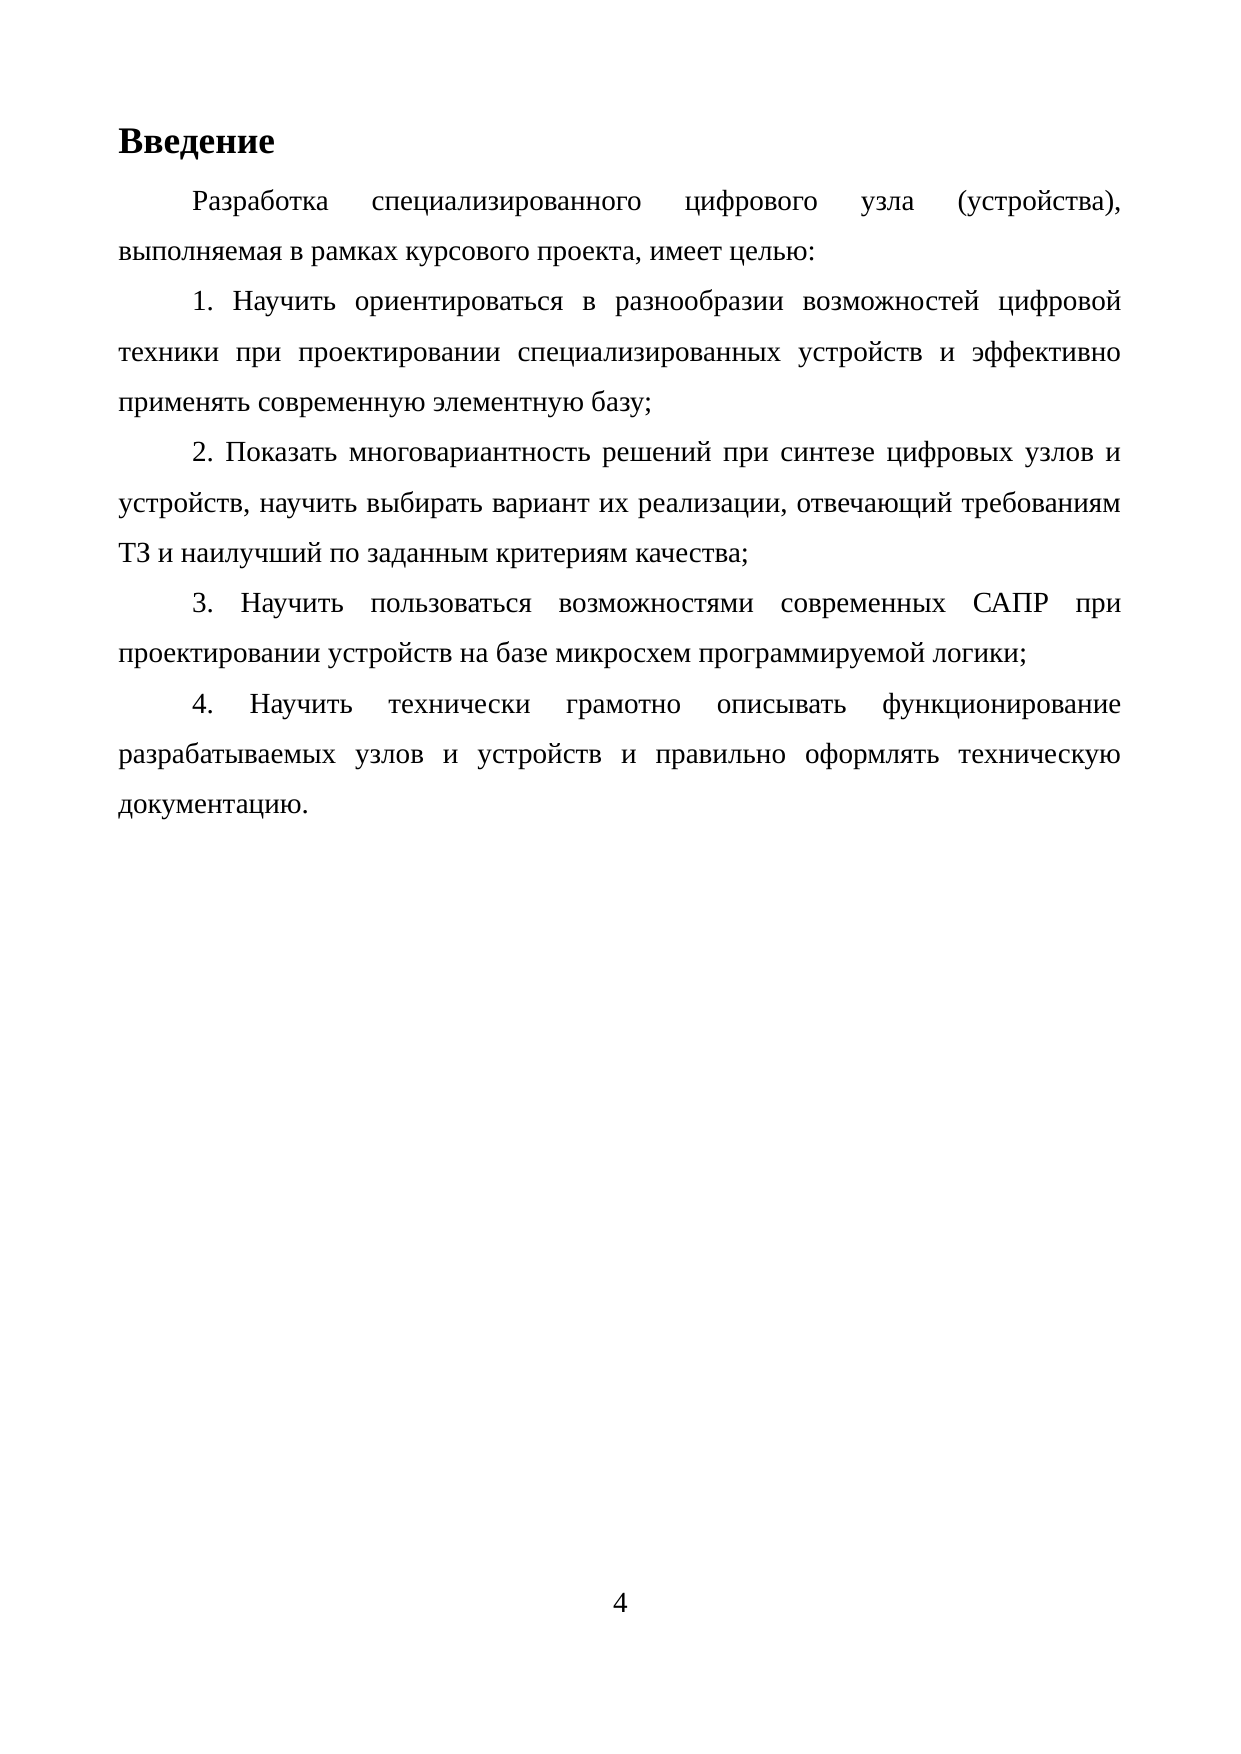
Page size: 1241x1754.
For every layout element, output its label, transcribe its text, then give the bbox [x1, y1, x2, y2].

list 2. Показать многовариантность решений при синтезе цифровых узлов и устройств, научить выбирать вариант их реализации, отвечающий требованиям ТЗ и наилучший по заданным критериям качества; [118, 434, 1122, 568]
list 1. Научить ориентироваться в разнообразии возможностей цифровой техники при проектировании специализированных устройств и эффективно применять современную элементную базу; [118, 283, 1122, 418]
list Разработка специализированного цифрового узла (устройства), выполняемая в рамках курсового проекта, имеет целью: [118, 183, 1122, 267]
list 4. Научить технически грамотно описывать функционирование разрабатываемых узлов и устройств и правильно оформлять техническую документацию. [118, 686, 1122, 820]
subtitle Введение [118, 118, 1122, 161]
list 3. Научить пользоваться возможностями современных САПР при проектировании устройств на базе микросхем программируемой логики; [118, 585, 1122, 669]
